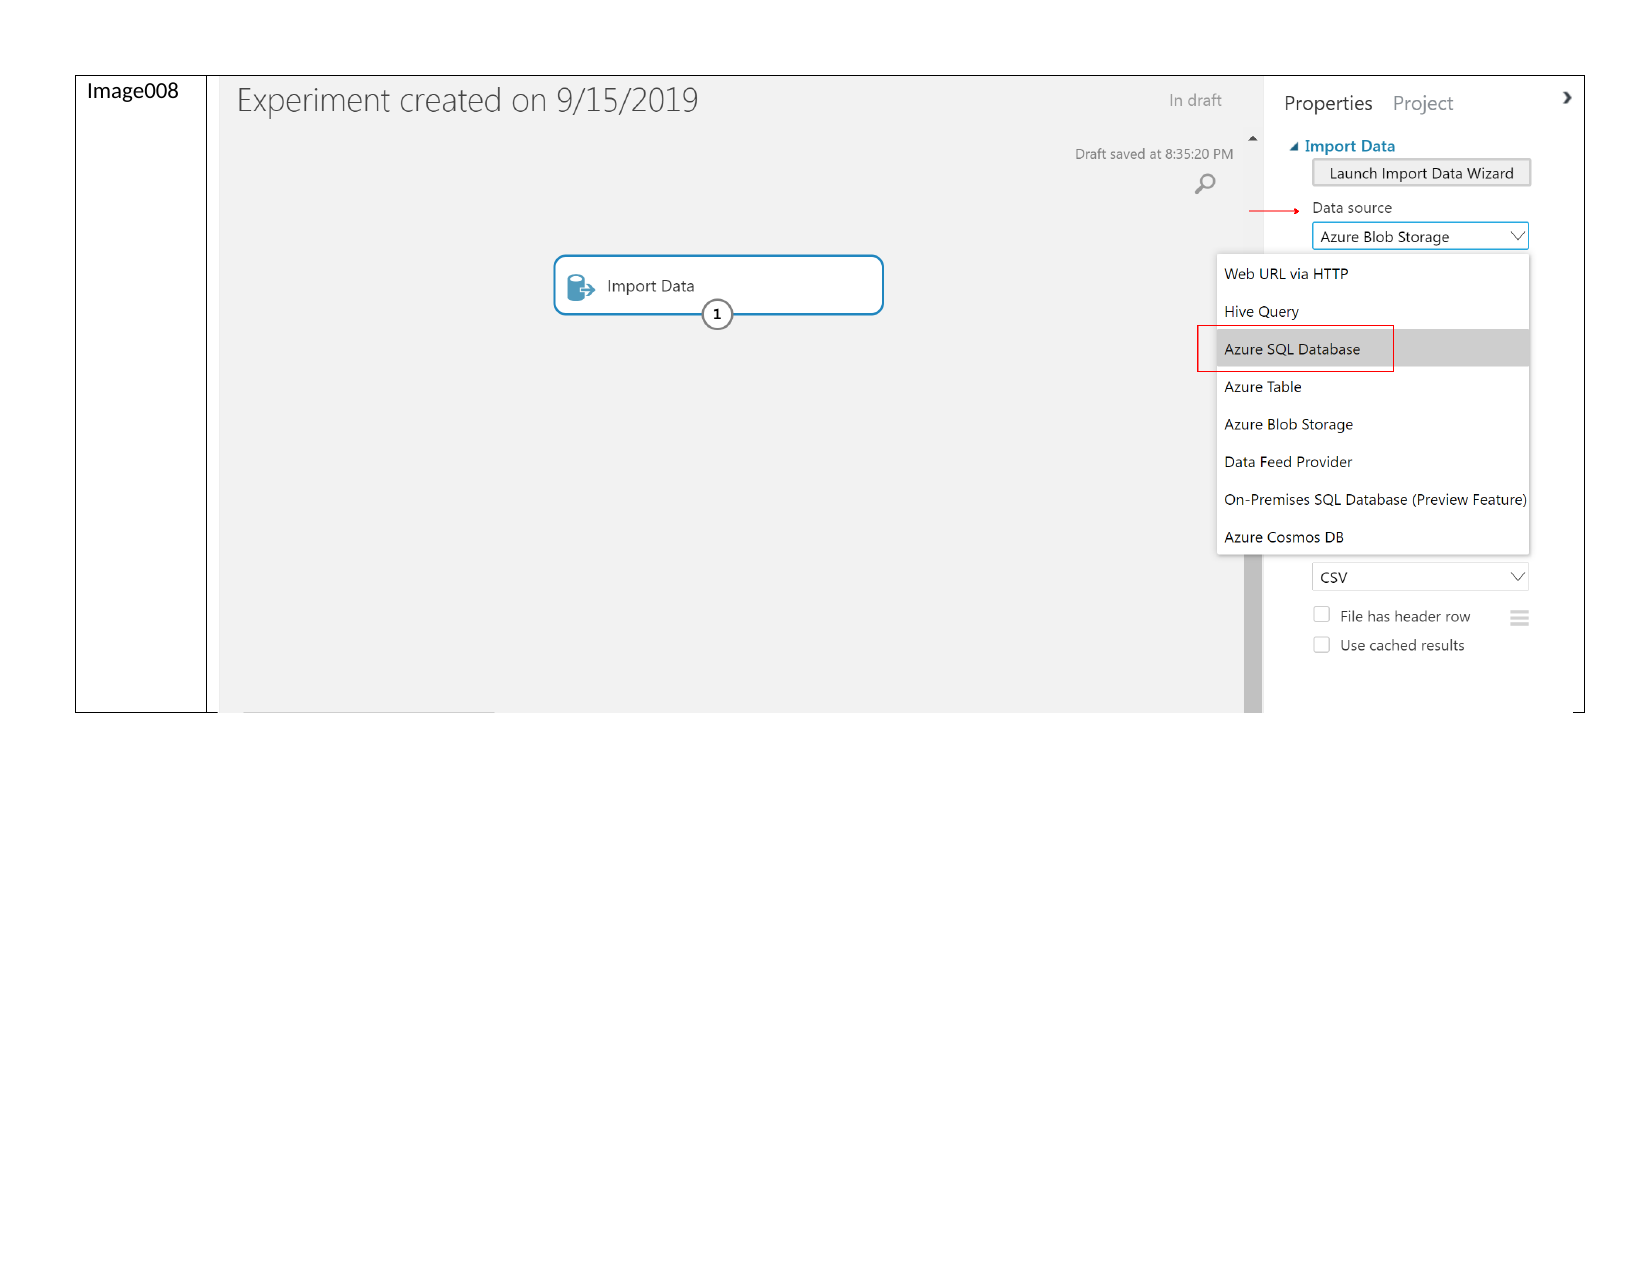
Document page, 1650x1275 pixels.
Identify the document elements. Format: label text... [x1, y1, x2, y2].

table_cell [1573, 76, 1584, 712]
table_cell [207, 76, 217, 712]
picture [217, 76, 1573, 713]
table_cell Image008 [76, 76, 206, 712]
